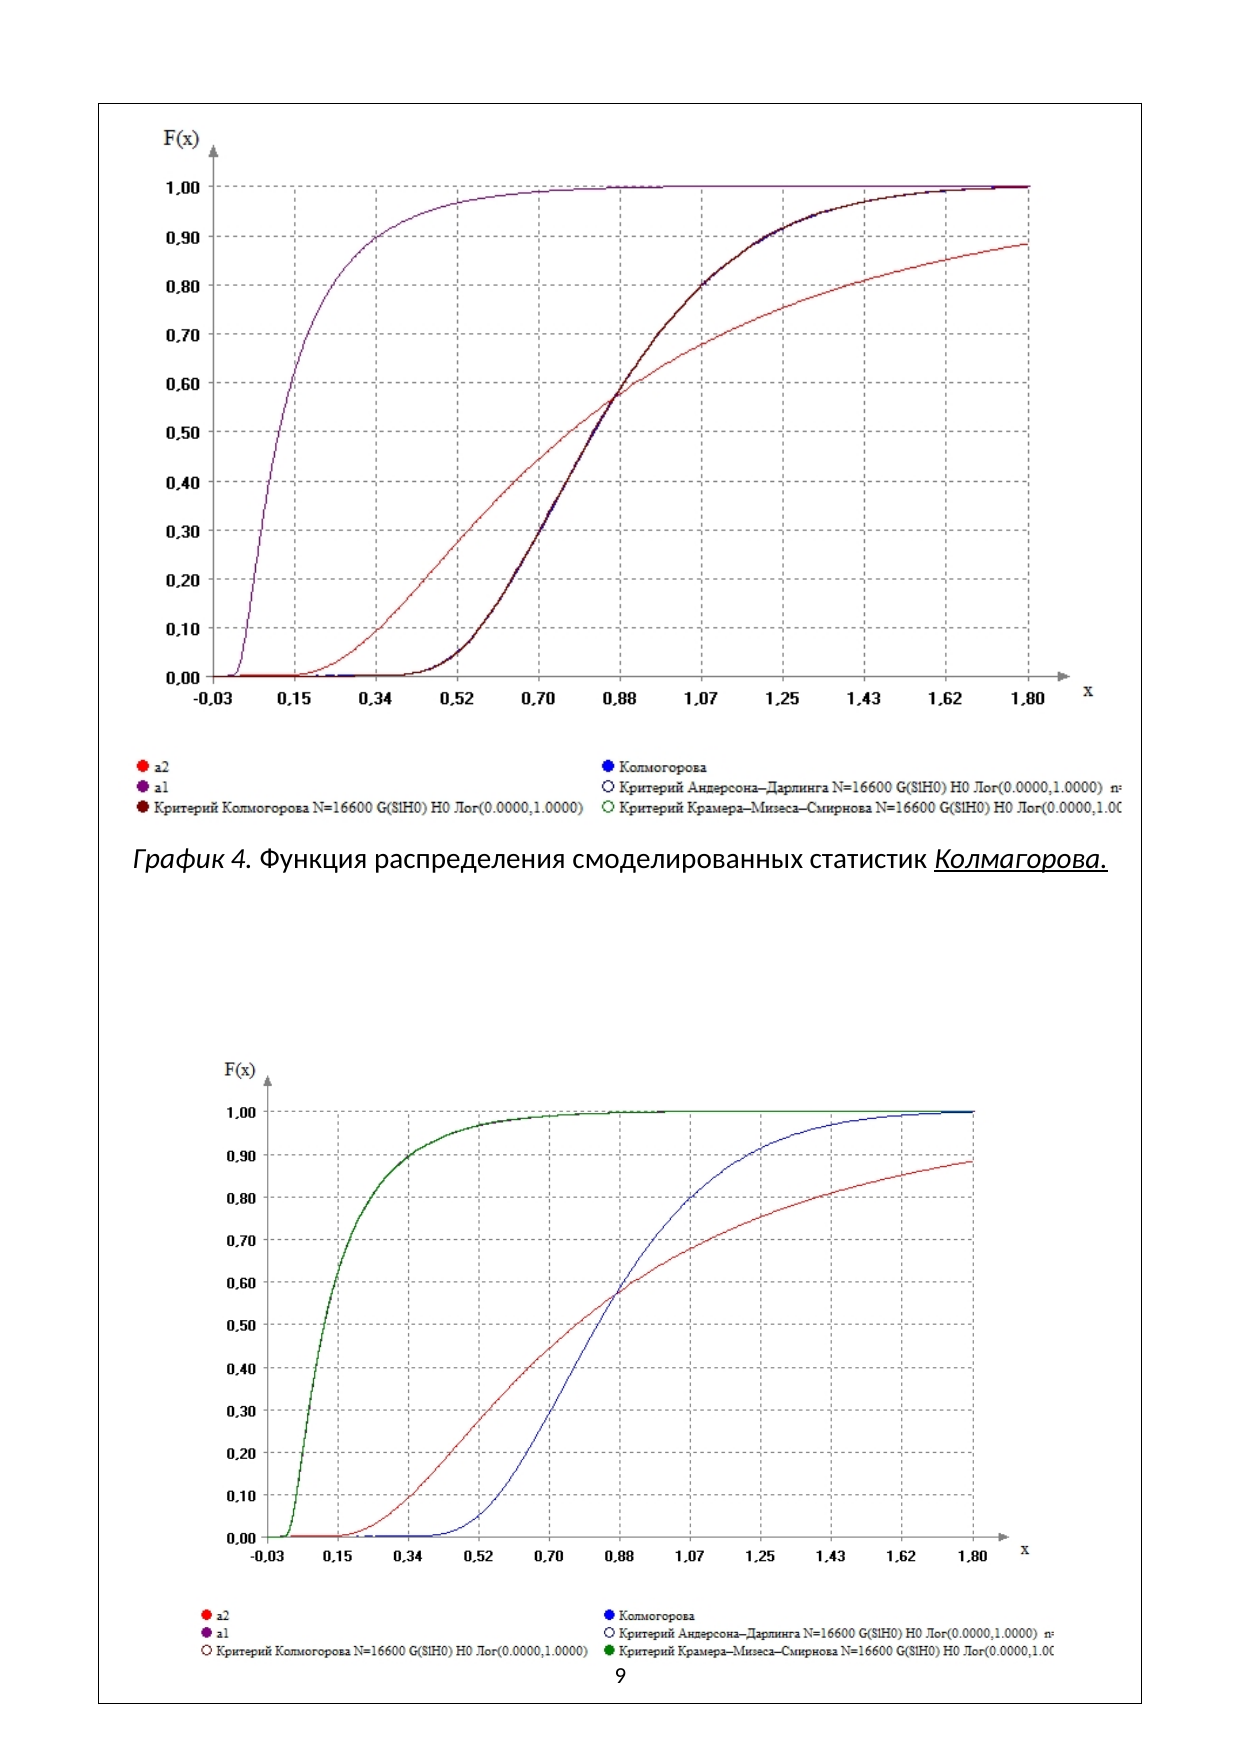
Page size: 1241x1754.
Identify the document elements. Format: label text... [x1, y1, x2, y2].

picture [185, 1052, 1055, 1666]
picture [118, 118, 1123, 825]
text График 4. Функция распределения смоделированных статистик Колмагорова. [118, 840, 1122, 876]
